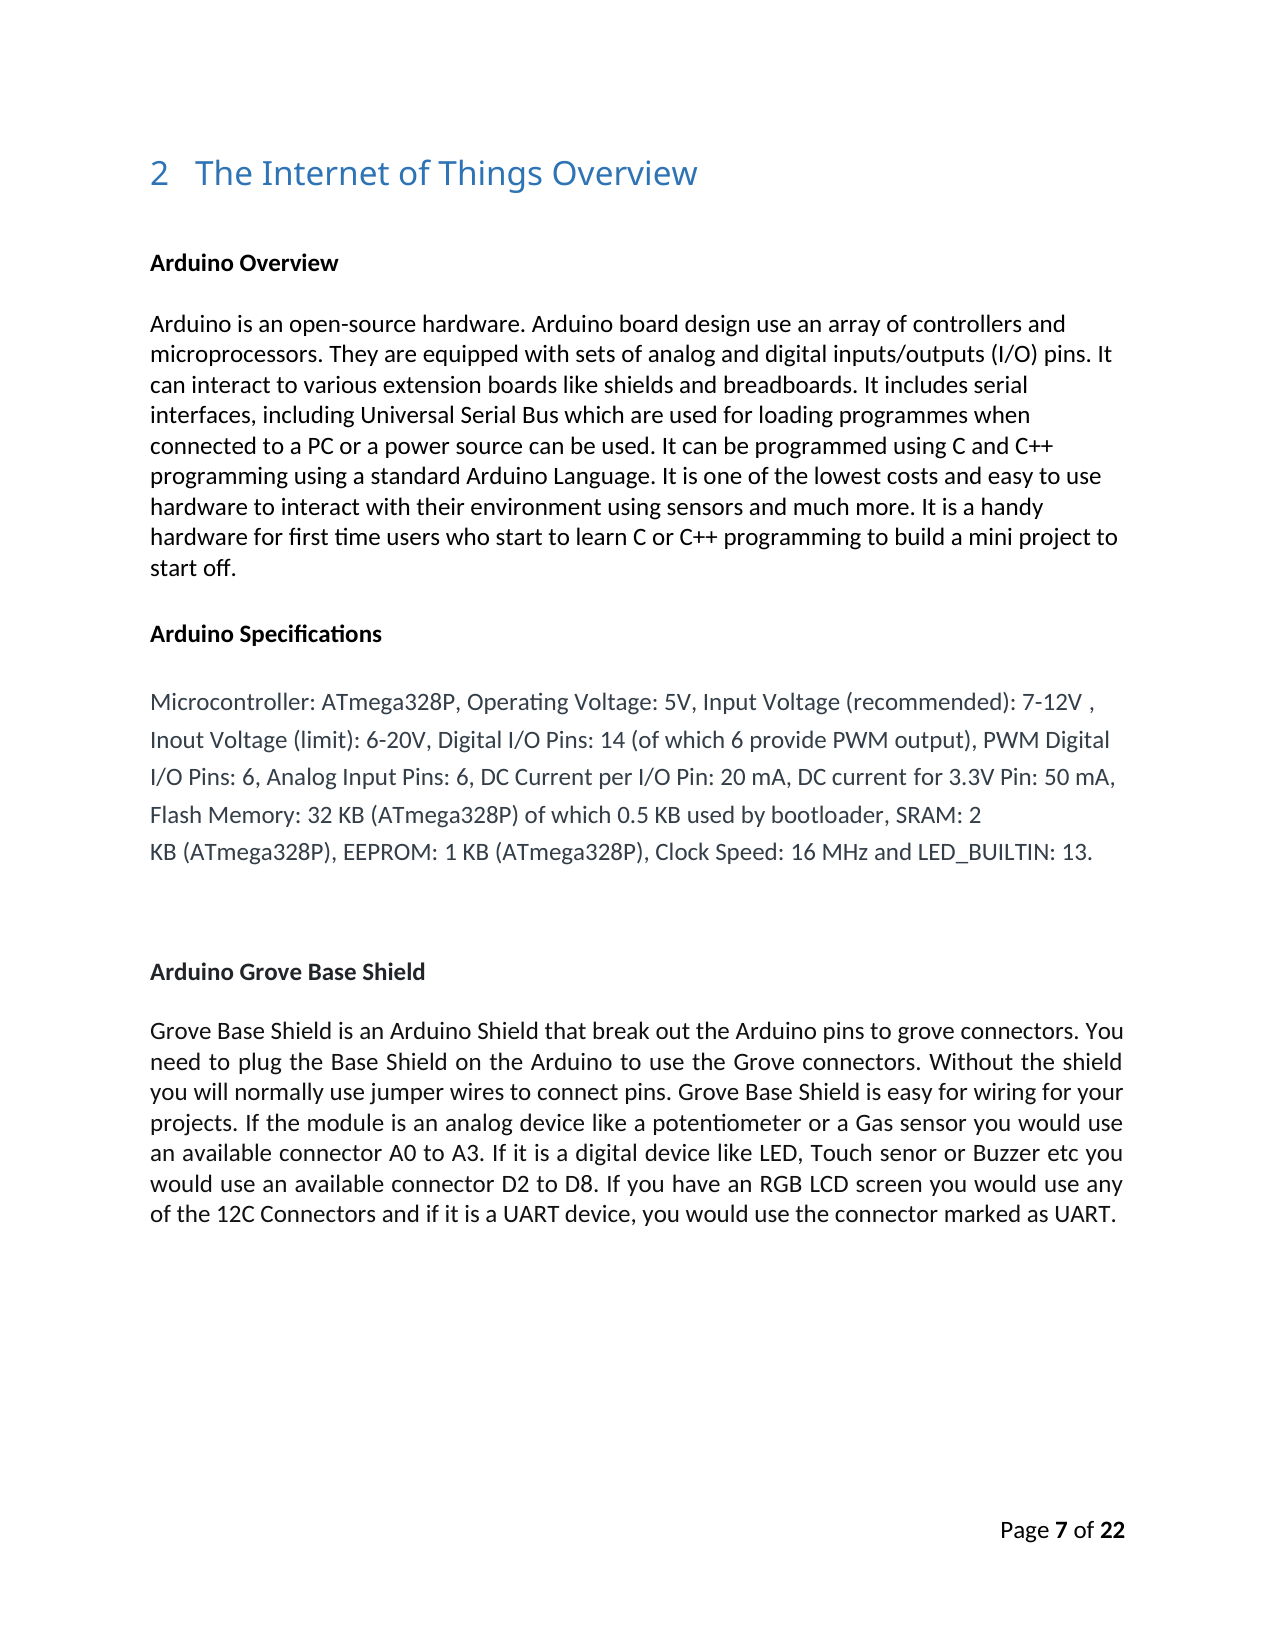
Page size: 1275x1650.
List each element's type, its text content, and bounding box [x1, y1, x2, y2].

text Arduino Grove Base Shield [150, 956, 1125, 986]
text Microcontroller: ATmega328P, Operating Voltage: 5V, Input Voltage (recommended): 7-12V , Inout Voltage (limit): 6-20V, Digital I/O Pins: 14 (of which 6 provide PWM output), PWM Digital I/O Pins: 6, Analog Input Pins: 6, DC Current per I/O Pin: 20 mA, DC current for 3.3V Pin: 50 mA, Flash Memory: 32 KB (ATmega328P) of which 0.5 KB used by bootloader, SRAM: 2 KB (ATmega328P), EEPROM: 1 KB (ATmega328P), Clock Speed: 16 MHz and LED_BUILTIN: 13. [150, 679, 1125, 867]
text Arduino is an open-source hardware. Arduino board design use an array of controllers and microprocessors. They are equipped with sets of analog and digital inputs/outputs (I/O) pins. It can interact to various extension boards like shields and breadboards. It includes serial interfaces, including Universal Serial Bus which are used for loading programmes when connected to a PC or a power source can be used. It can be programmed using C and C++ programming using a standard Arduino Language. It is one of the lowest costs and easy to use hardware to interact with their environment using sensors and much more. It is a handy hardware for first time users who start to learn C or C++ programming to build a mini project to start off. [150, 308, 1125, 583]
text Arduino Overview [150, 247, 1125, 277]
text Arduino Specifications [150, 618, 1125, 649]
subtitle The Internet of Things Overview [150, 150, 1125, 195]
